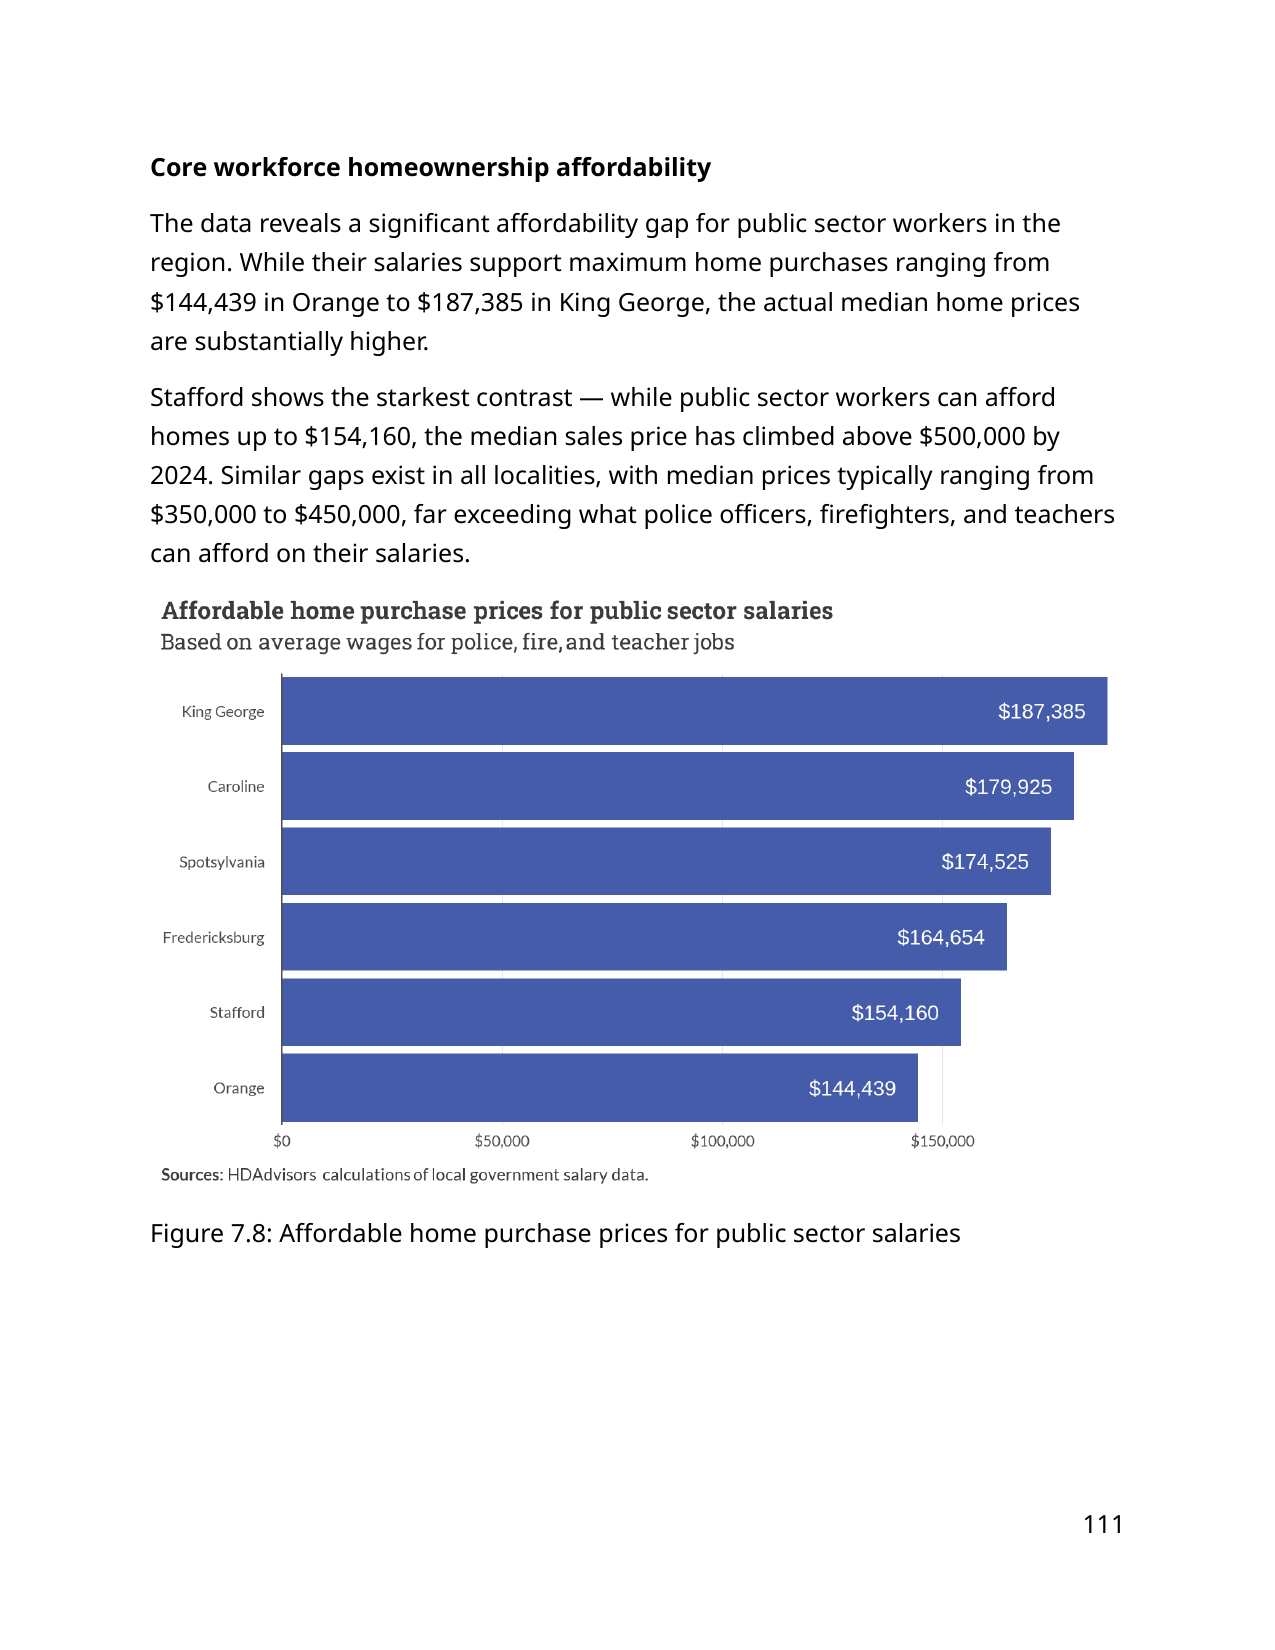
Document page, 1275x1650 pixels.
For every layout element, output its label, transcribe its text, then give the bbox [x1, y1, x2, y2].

text The data reveals a significant affordability gap for public sector workers in the region. While their salaries support maximum home purchases ranging from $144,439 in Orange to $187,385 in King George, the actual median home prices are substantially higher. [150, 206, 1125, 357]
text Stafford shows the starkest contrast — while public sector workers can afford homes up to $154,160, the median sales price has climbed above $500,000 by 2024. Similar gaps exist in all localities, with median prices typically ranging from $350,000 to $450,000, far exceeding what police officers, firefighters, and teachers can afford on their salaries. [150, 379, 1125, 570]
picture [150, 591, 1125, 1194]
text Figure 7.8: Affordable home purchase prices for public sector salaries [150, 1216, 1125, 1249]
text Core workforce homeownership affordability [150, 150, 1125, 184]
